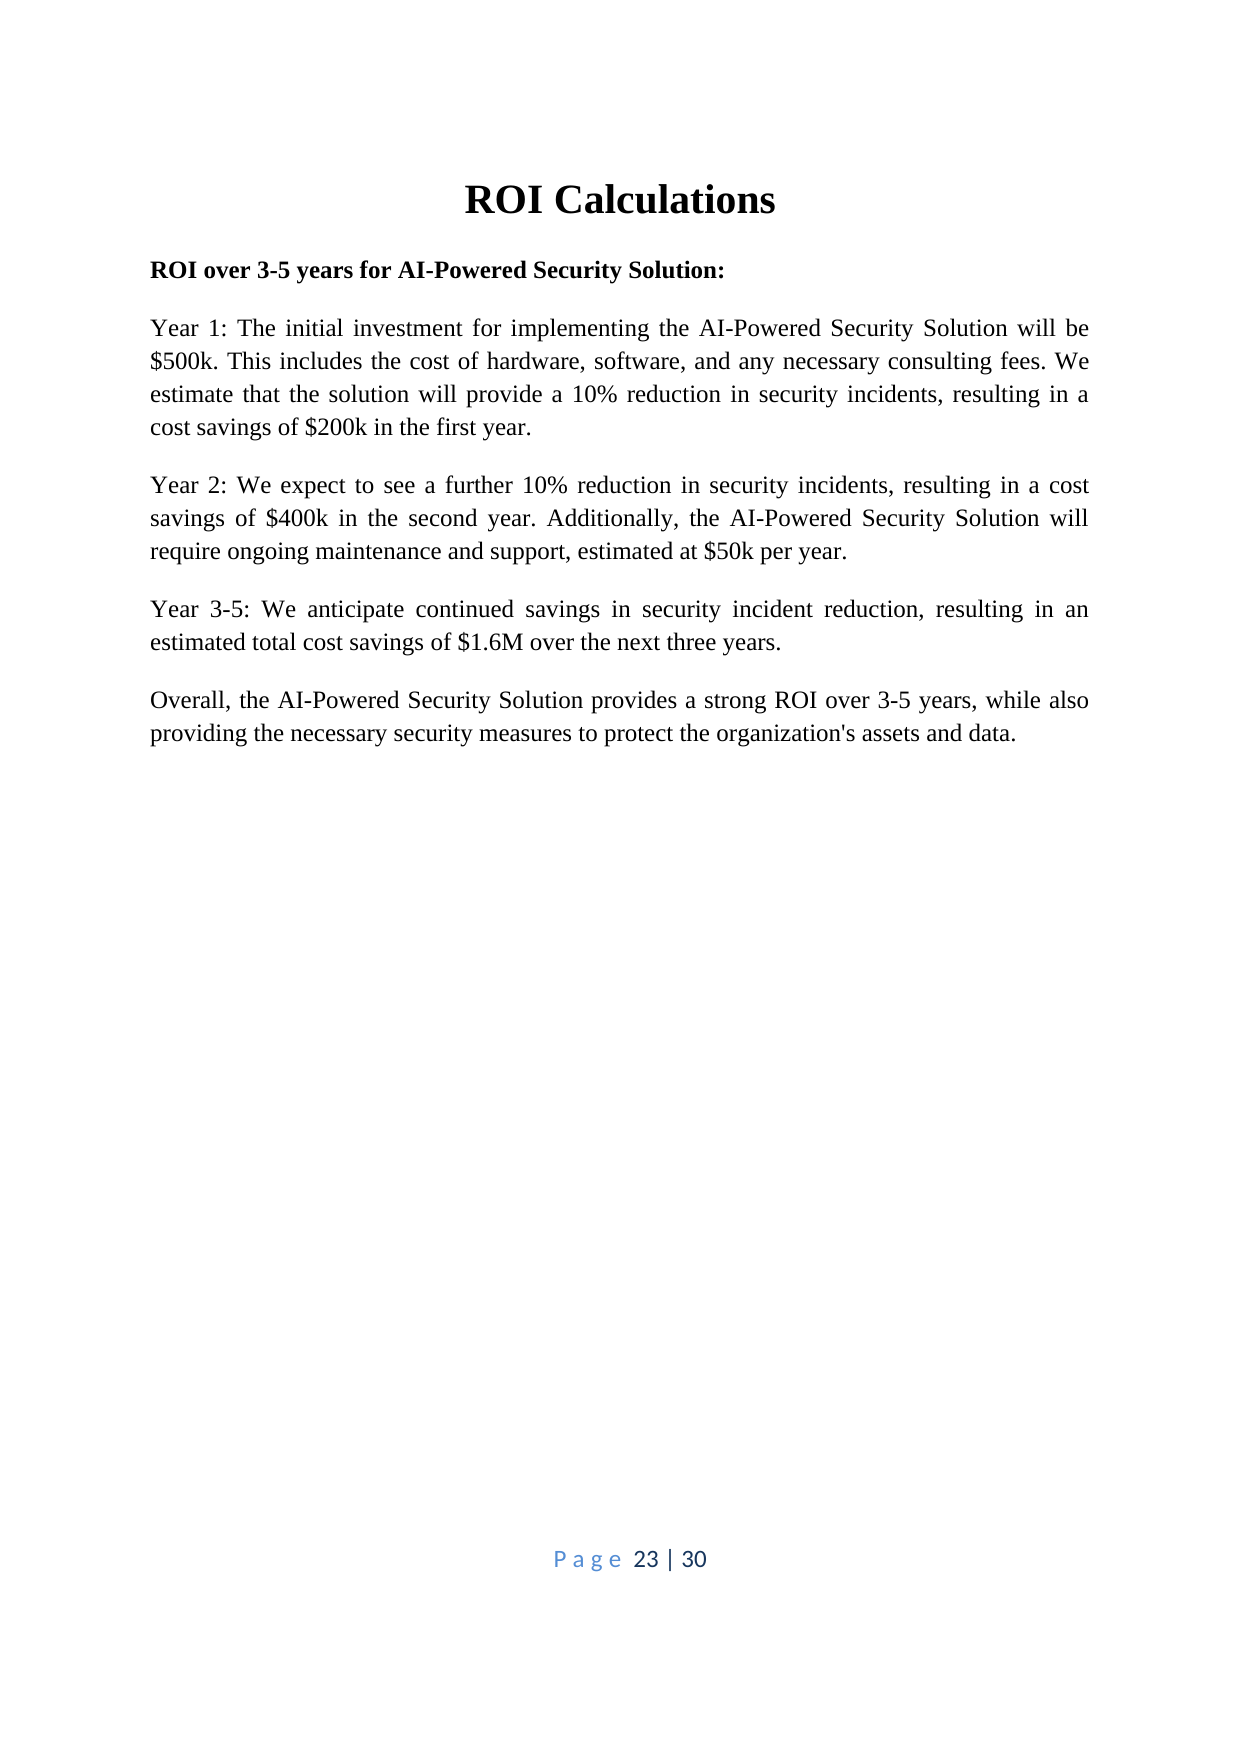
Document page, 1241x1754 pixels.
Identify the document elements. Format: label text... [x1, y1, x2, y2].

subtitle ROI Calculations [150, 175, 1090, 223]
text Year 2: We expect to see a further 10% reduction in security incidents, resulting in a cost savings of $400k in the second year. Additionally, the AI-Powered Security Solution will require ongoing maintenance and support, estimated at $50k per year. [150, 470, 1090, 565]
text Year 1: The initial investment for implementing the AI-Powered Security Solution will be $500k. This includes the cost of hardware, software, and any necessary consulting fees. We estimate that the solution will provide a 10% reduction in security incidents, resulting in a cost savings of $200k in the first year. [150, 313, 1090, 441]
text ROI over 3-5 years for AI-Powered Security Solution: [150, 255, 1090, 284]
text Overall, the AI-Powered Security Solution provides a strong ROI over 3-5 years, while also providing the necessary security measures to protect the organization's assets and data. [150, 685, 1090, 747]
text Year 3-5: We anticipate continued savings in security incident reduction, resulting in an estimated total cost savings of $1.6M over the next three years. [150, 594, 1090, 656]
